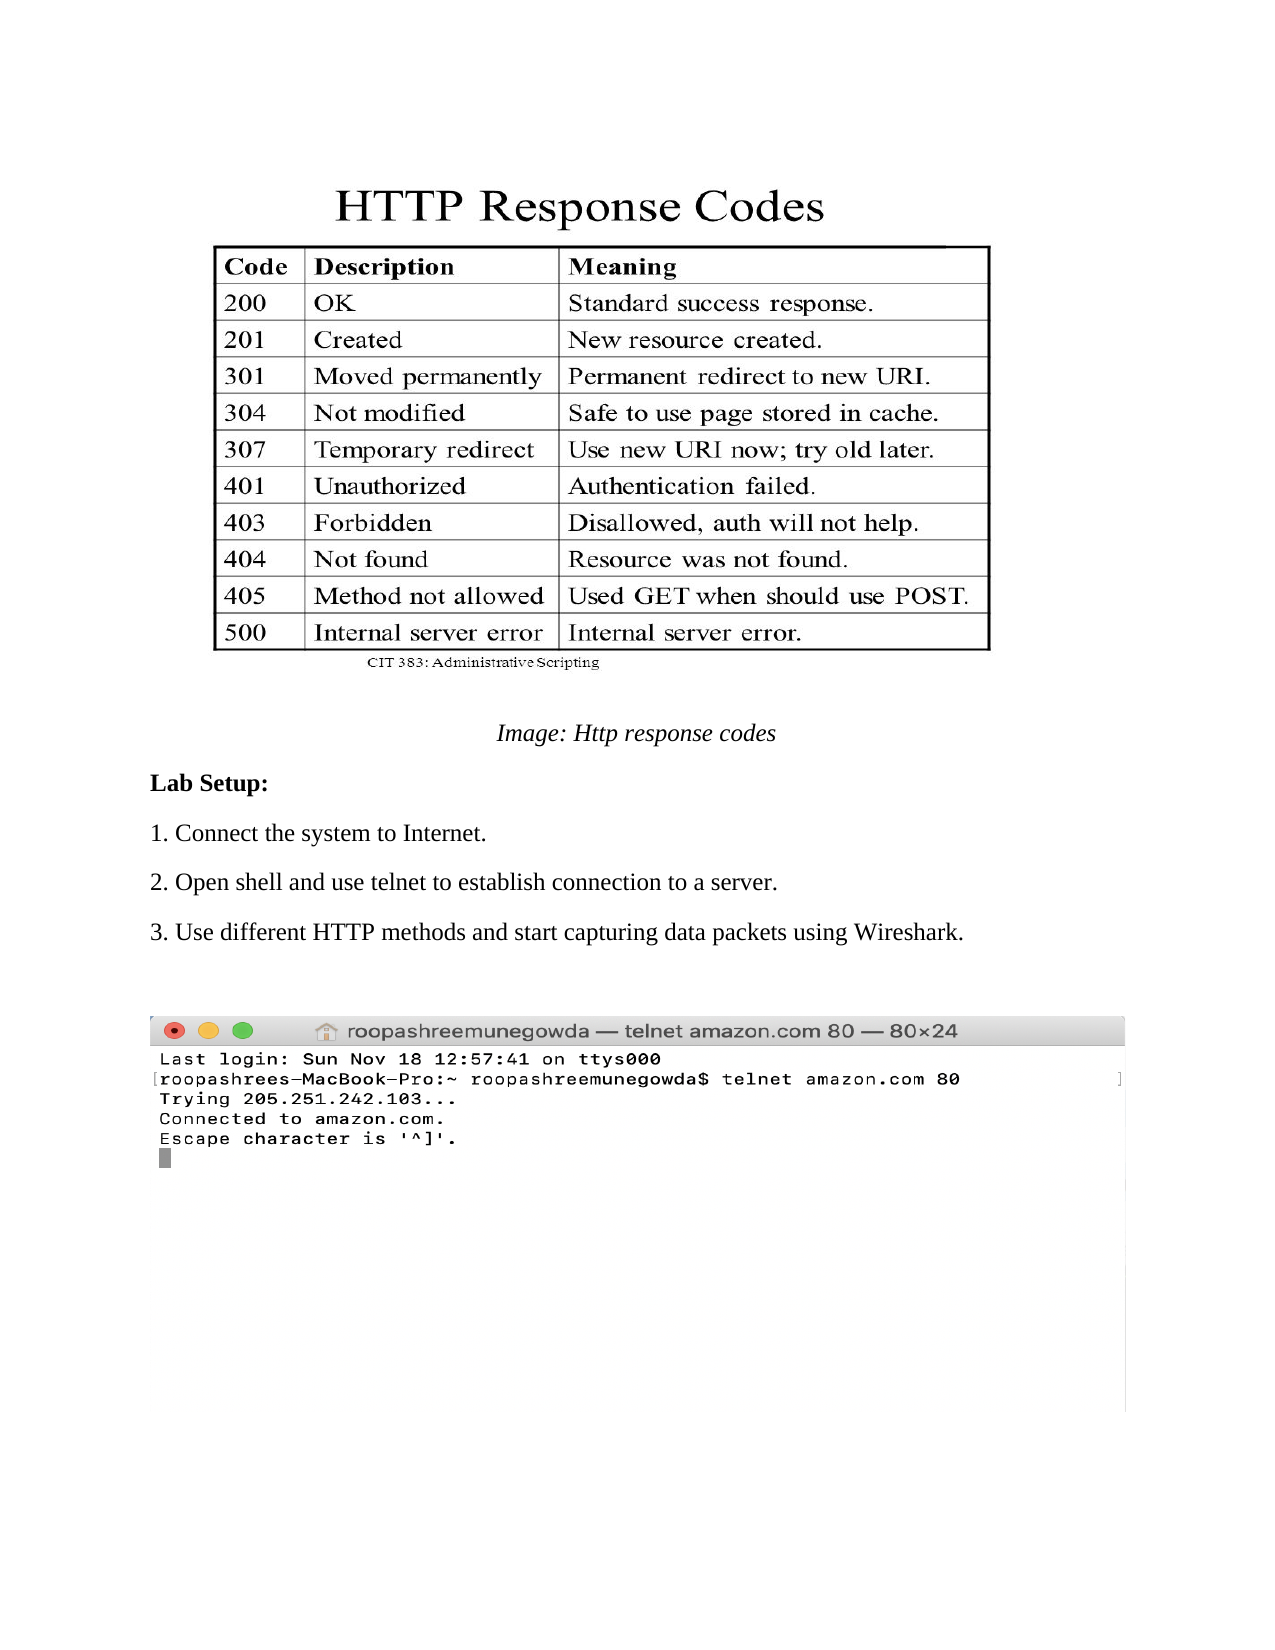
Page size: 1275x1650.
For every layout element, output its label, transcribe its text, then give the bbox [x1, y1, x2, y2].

text 1. Connect the system to Internet. [150, 818, 1125, 846]
text 3. Use different HTTP methods and start capturing data packets using Wireshark. [150, 917, 1125, 946]
text Lab Setup: [150, 768, 1125, 797]
picture [150, 150, 1010, 698]
text 2. Open shell and use telnet to establish connection to a server. [150, 867, 1125, 896]
picture [150, 1016, 1125, 1412]
text Image: Http response codes [150, 718, 1125, 747]
